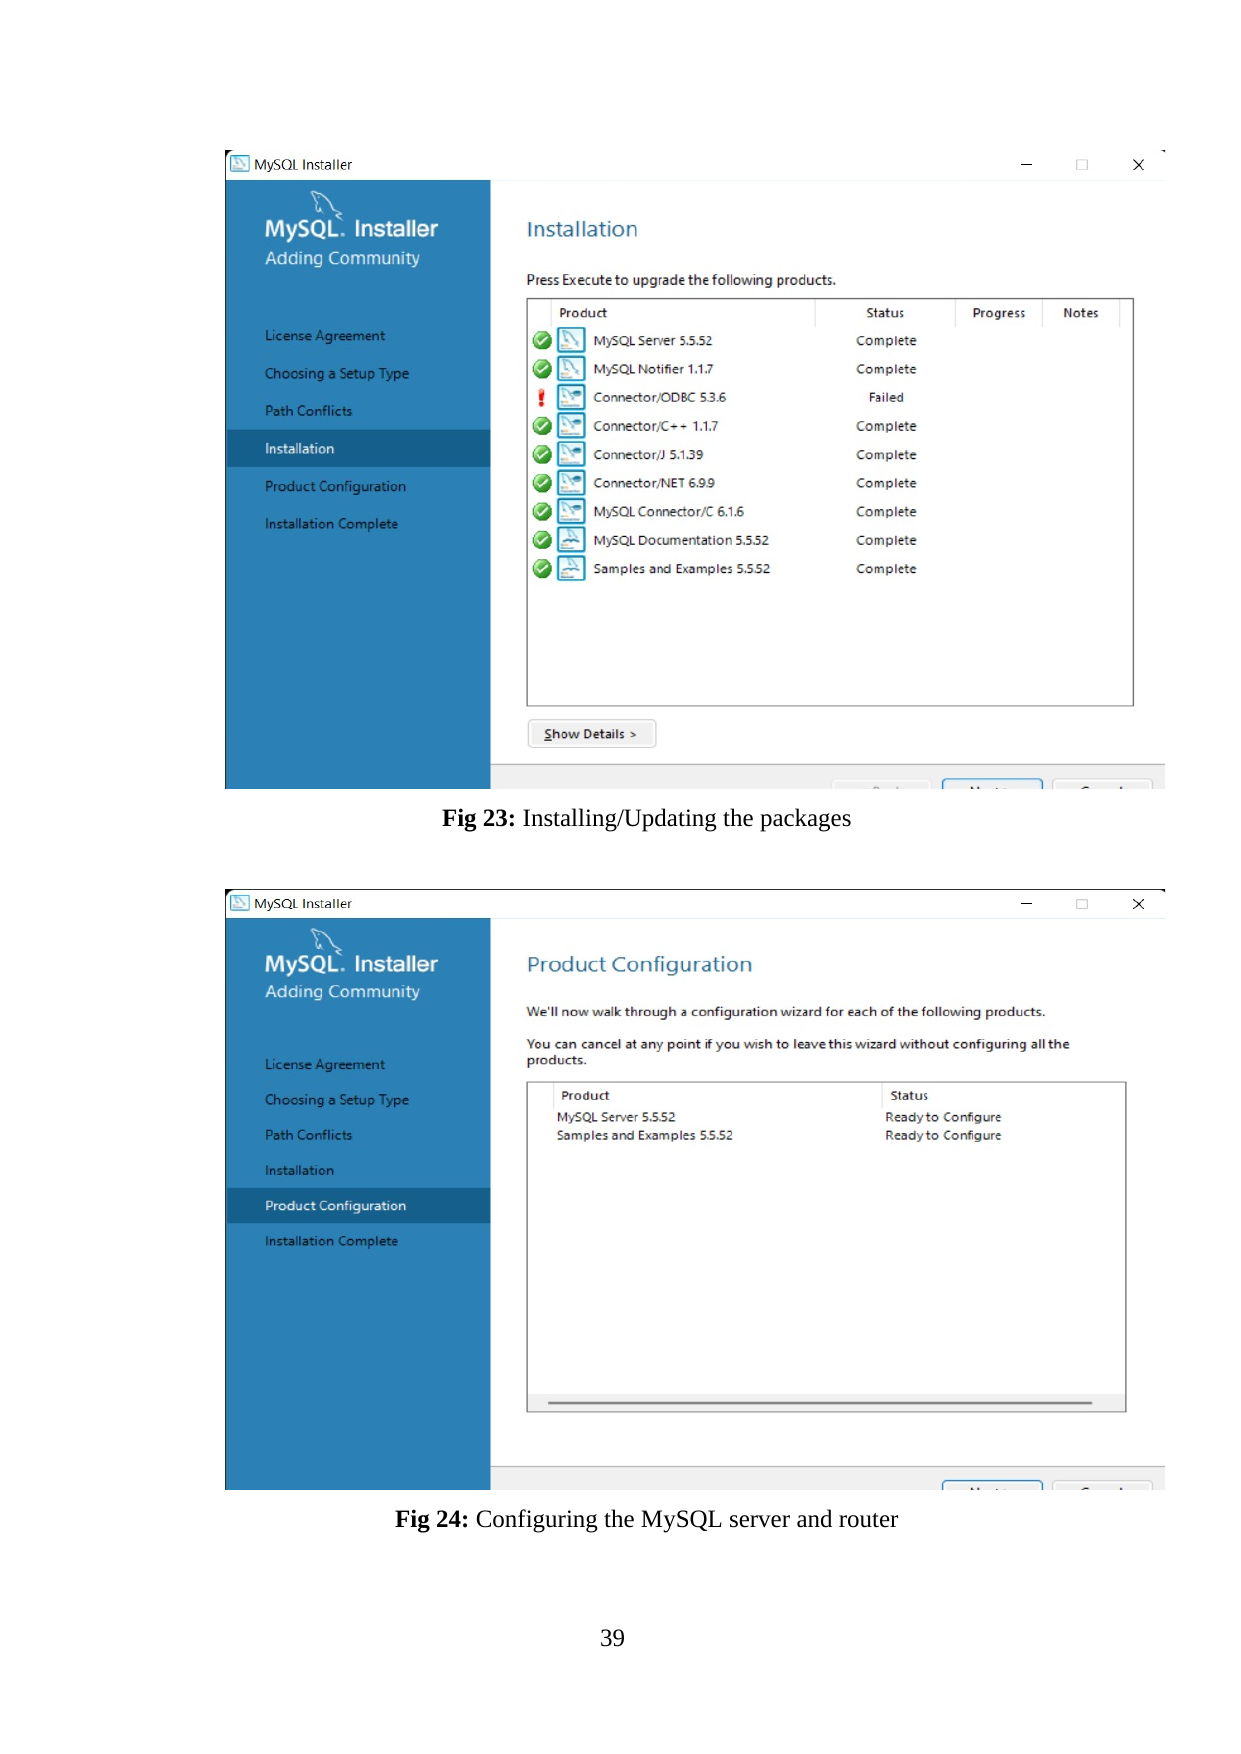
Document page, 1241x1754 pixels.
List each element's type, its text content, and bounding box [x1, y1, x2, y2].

text Fig 23: Installing/Updating the packages [225, 803, 1068, 832]
picture [225, 150, 1166, 789]
picture [225, 889, 1166, 1490]
text Fig 24: Configuring the MySQL server and router [225, 1504, 1068, 1533]
